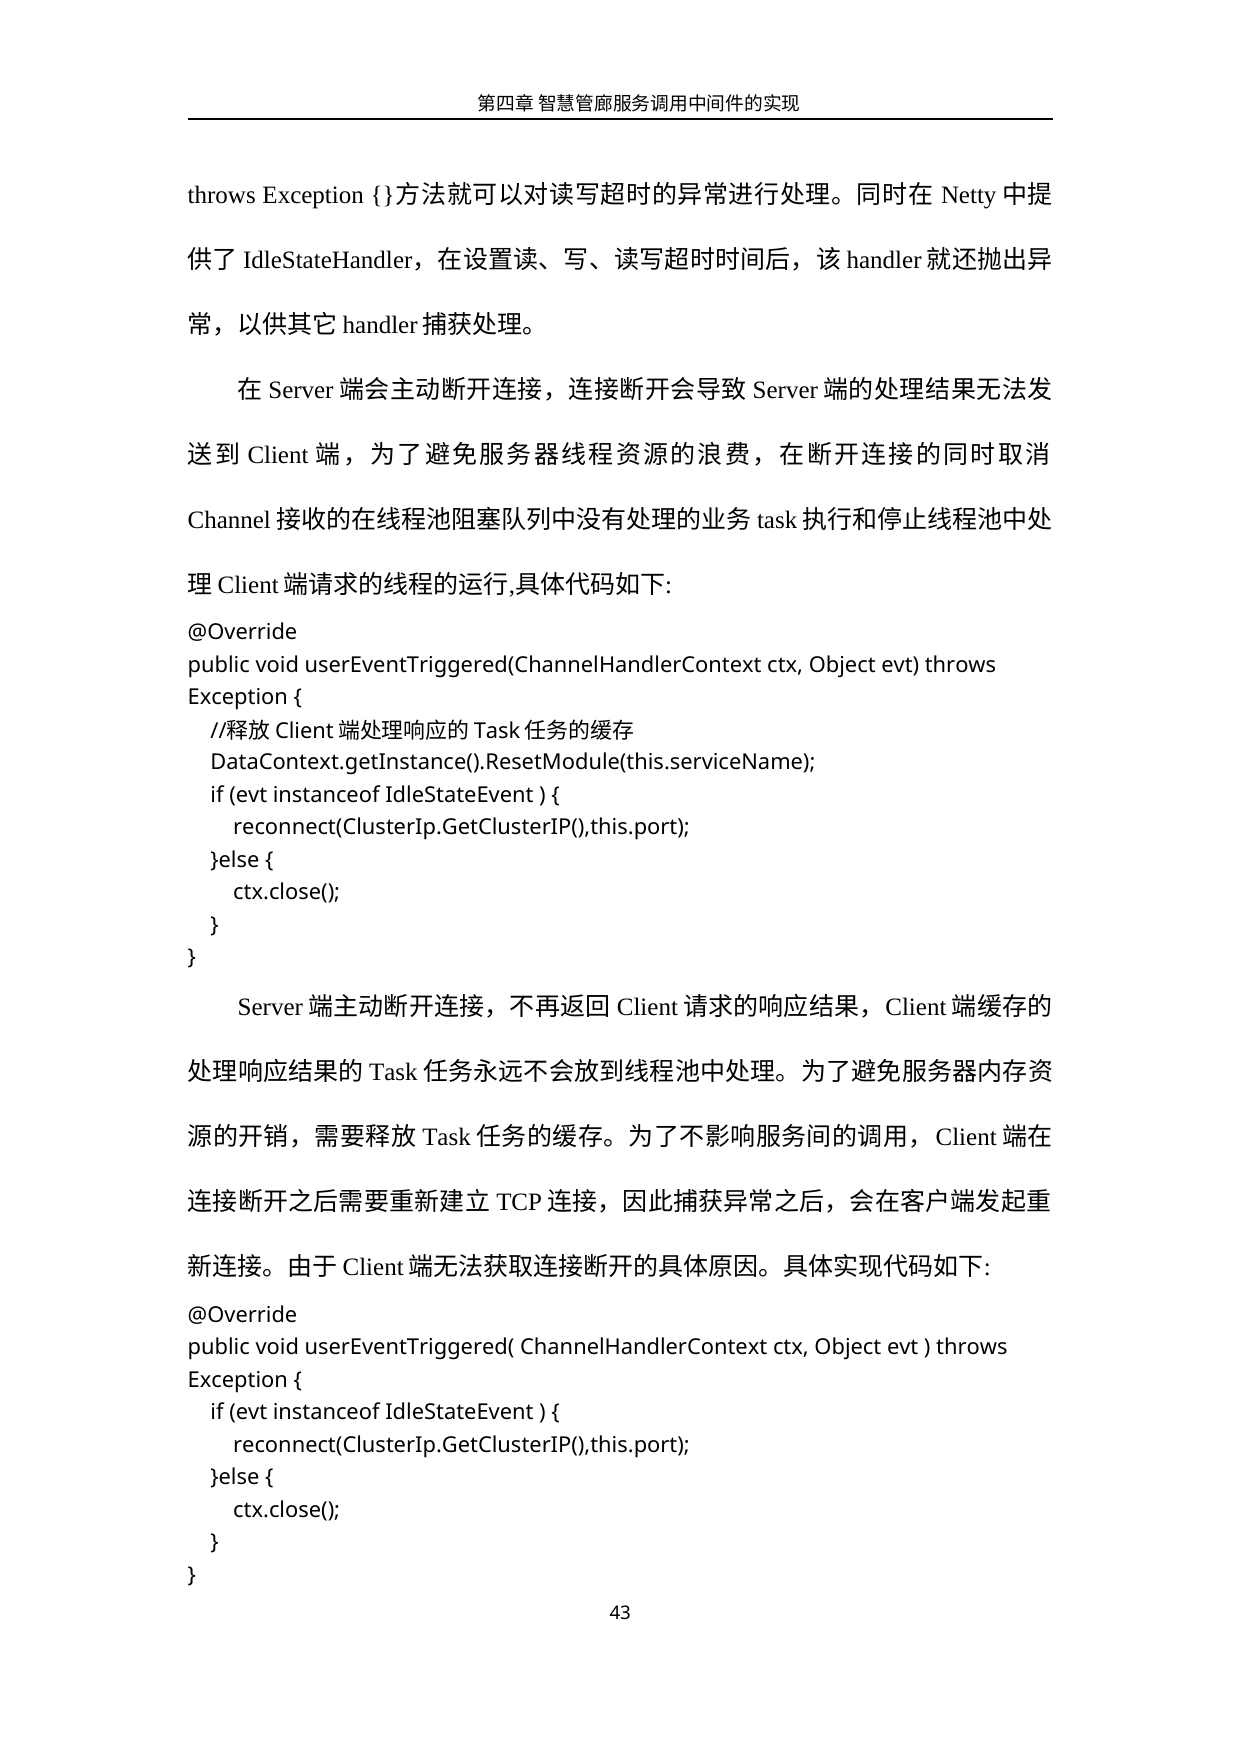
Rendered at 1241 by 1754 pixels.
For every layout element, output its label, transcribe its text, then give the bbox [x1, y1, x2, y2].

text 在Server端会主动断开连接，连接断开会导致Server端的处理结果无法发送到Client端，为了避免服务器线程资源的浪费，在断开连接的同时取消Channel接收的在线程池阻塞队列中没有处理的业务task执行和停止线程池中处理Client端请求的线程的运行,具体代码如下: [187, 355, 1053, 615]
text Server端主动断开连接，不再返回Client请求的响应结果，Client端缓存的处理响应结果的Task任务永远不会放到线程池中处理。为了避免服务器内存资源的开销，需要释放Task任务的缓存。为了不影响服务间的调用，Client端在连接断开之后需要重新建立TCP连接，因此捕获异常之后，会在客户端发起重新连接。由于Client端无法获取连接断开的具体原因。具体实现代码如下: [187, 972, 1053, 1297]
text @Override public void userEventTriggered(ChannelHandlerContext ctx, Object evt) throws Exception { //释放Client端处理响应的Task任务的缓存 DataContext.getInstance().ResetModule(this.serviceName); if (evt instanceof IdleStateEvent ) { reconnect(ClusterIp.GetClusterIP(),this.port); }else { ctx.close(); } } [187, 615, 1053, 972]
text @Override public void userEventTriggered( ChannelHandlerContext ctx, Object evt ) throws Exception { if (evt instanceof IdleStateEvent ) { reconnect(ClusterIp.GetClusterIP(),this.port); }else { ctx.close(); } } [187, 1297, 1053, 1590]
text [187, 160, 1053, 355]
